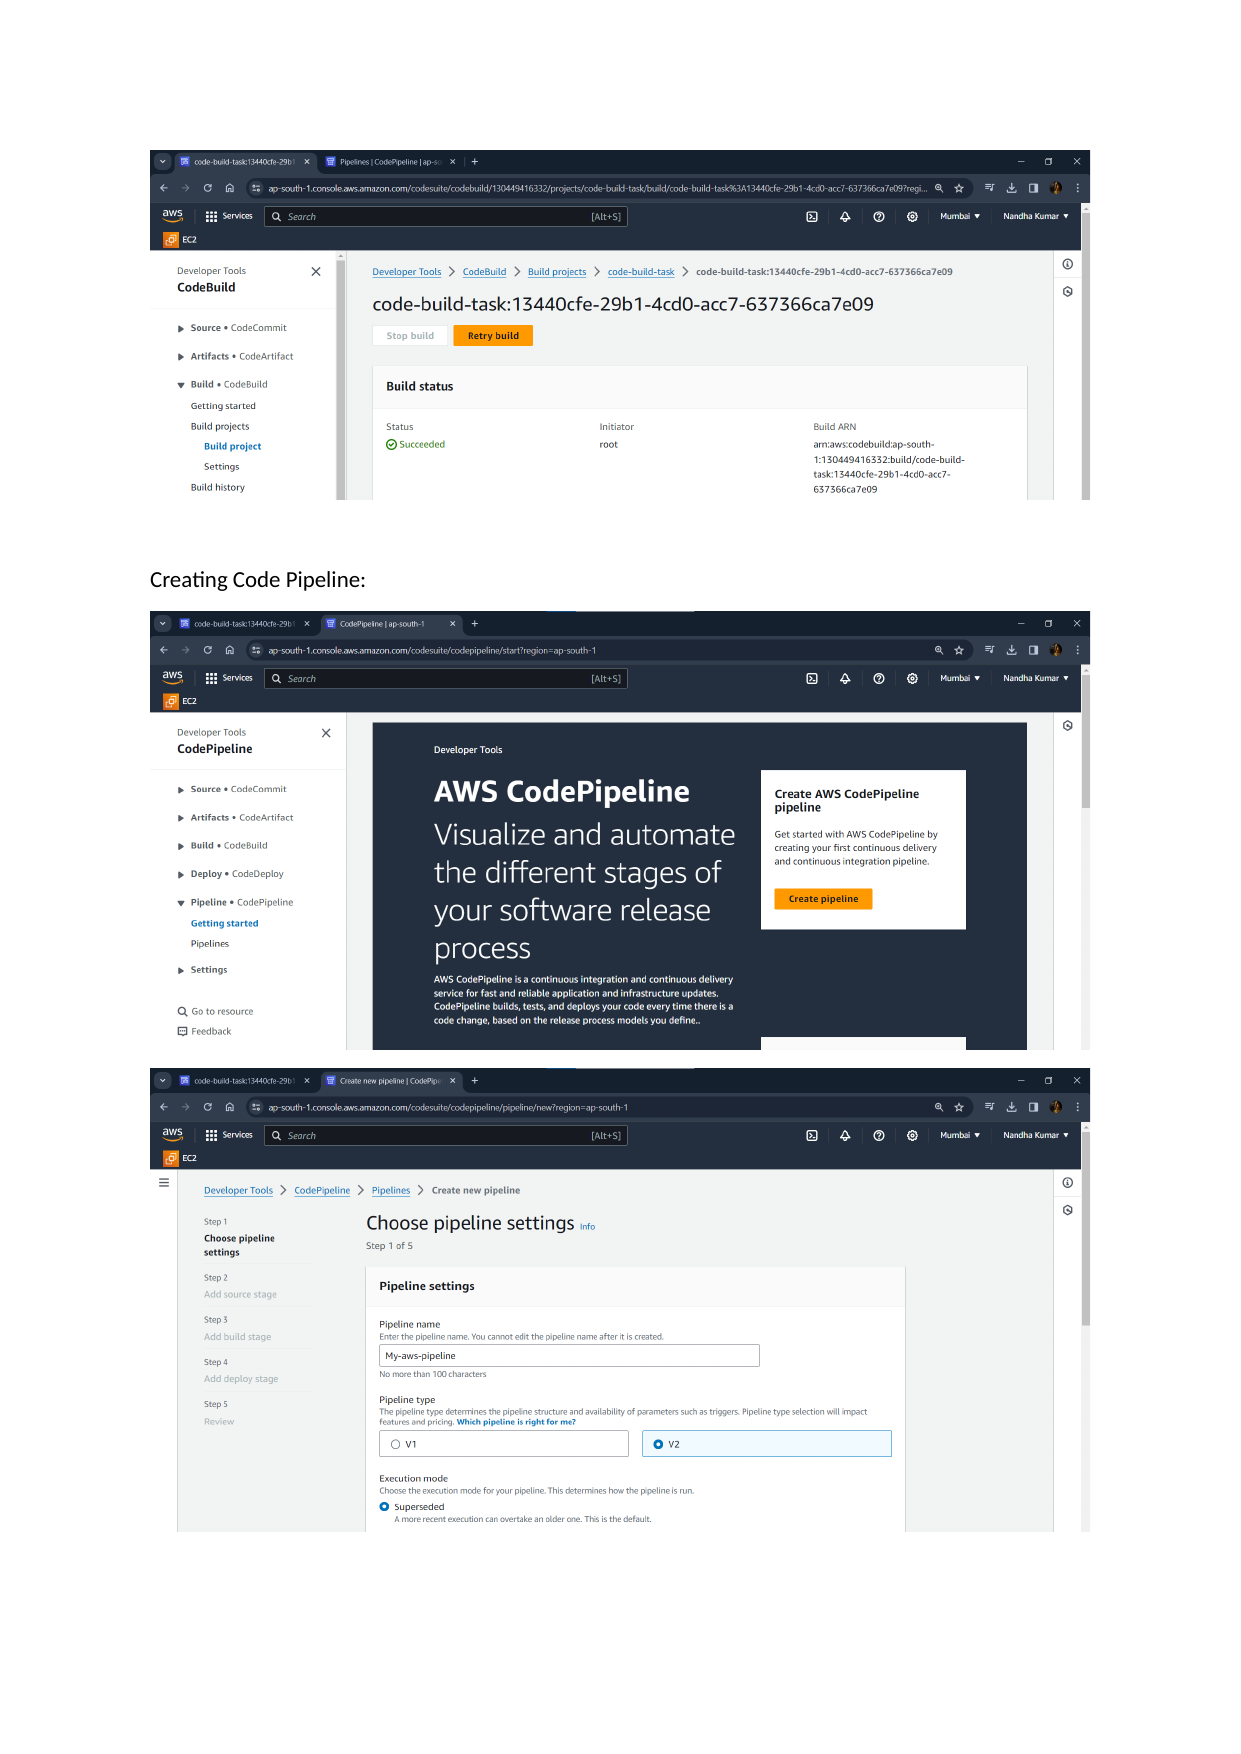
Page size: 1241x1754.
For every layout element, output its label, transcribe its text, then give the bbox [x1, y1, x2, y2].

picture [150, 150, 1091, 500]
picture [150, 1068, 1091, 1532]
picture [150, 611, 1091, 1050]
text Creating Code Pipeline: [150, 565, 1090, 593]
